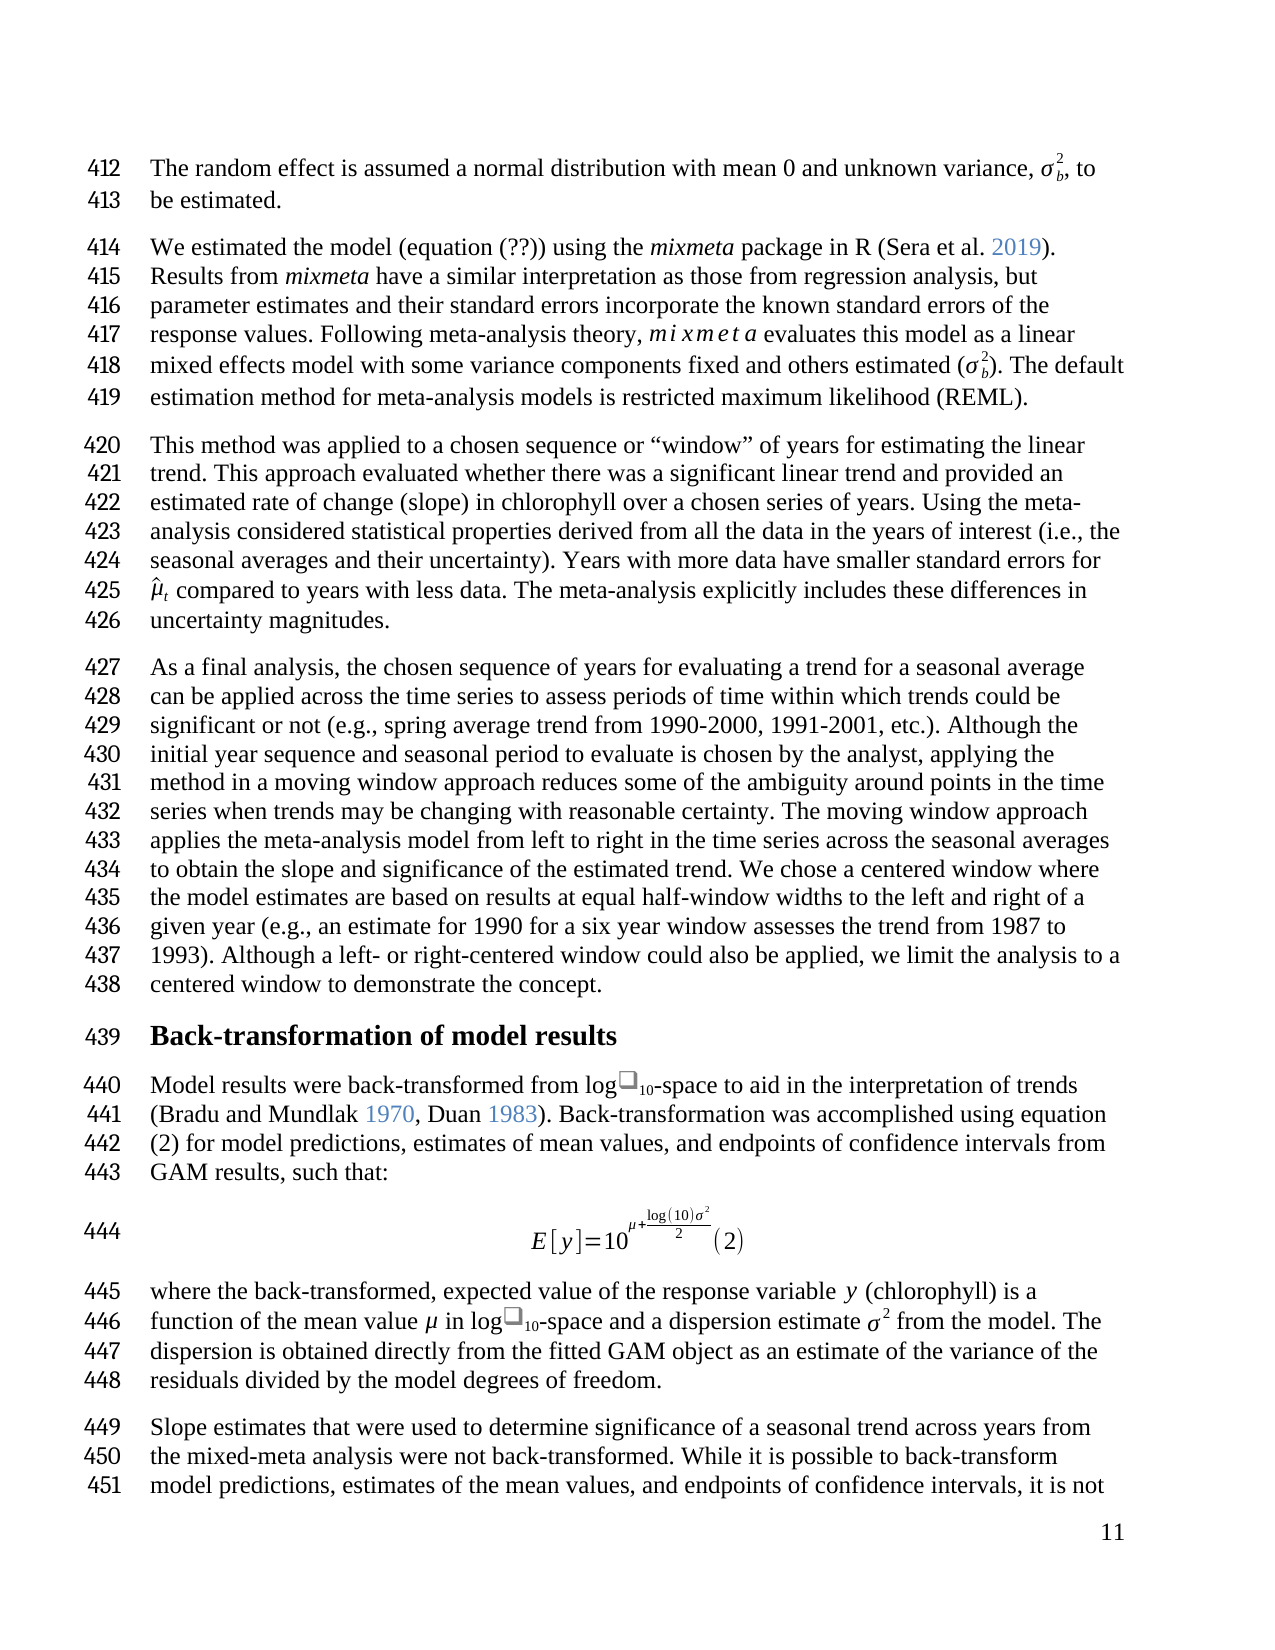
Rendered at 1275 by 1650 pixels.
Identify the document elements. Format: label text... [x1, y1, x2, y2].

text As a final analysis, the chosen sequence of years for evaluating a trend for a seasonal average can be applied across the time series to assess periods of time within which trends could be significant or not (e.g., spring average trend from 1990-2000, 1991-2001, etc.). Although the initial year sequence and seasonal period to evaluate is chosen by the analyst, applying the method in a moving window approach reduces some of the ambiguity around points in the time series when trends may be changing with reasonable certainty. The moving window approach applies the meta-analysis model from left to right in the time series across the seasonal averages to obtain the slope and significance of the estimated trend. We chose a centered window where the model estimates are based on results at equal half-window widths to the left and right of a given year (e.g., an estimate for 1990 for a six year window assesses the trend from 1987 to 1993). Although a left- or right-centered window could also be applied, we limit the analysis to a centered window to demonstrate the concept. [150, 652, 1125, 997]
text This method was applied to a chosen sequence or “window” of years for estimating the linear trend. This approach evaluated whether there was a significant linear trend and provided an estimated rate of change (slope) in chlorophyll over a chosen series of years. Using the meta-analysis considered statistical properties derived from all the data in the years of interest (i.e., the seasonal averages and their uncertainty). Years with more data have smaller standard errors for compared to years with less data. The meta-analysis explicitly includes these differences in uncertainty magnitudes. [150, 430, 1125, 634]
text where the back-transformed, expected value of the response variable (chlorophyll) is a function of the mean value in log-space and a dispersion estimate from the model. The dispersion is obtained directly from the fitted GAM object as an estimate of the variance of the residuals divided by the model degrees of freedom. [150, 1276, 1125, 1393]
text We estimated the model (equation (??)) using the mixmeta package in R (Sera et al. 2019). Results from mixmeta have a similar interpretation as those from regression analysis, but parameter estimates and their standard errors incorporate the known standard errors of the response values. Following meta-analysis theory, evaluates this model as a linear mixed effects model with some variance components fixed and others estimated (). The default estimation method for meta-analysis models is restricted maximum likelihood (REML). [150, 232, 1125, 411]
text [150, 1412, 1125, 1498]
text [150, 150, 1125, 214]
text Model results were back-transformed from log-space to aid in the interpretation of trends (Bradu and Mundlak 1970, Duan 1983). Back-transformation was accomplished using equation (2) for model predictions, estimates of mean values, and endpoints of confidence intervals from GAM results, such that: [150, 1071, 1125, 1186]
subtitle Back-transformation of model results [150, 1018, 1125, 1052]
